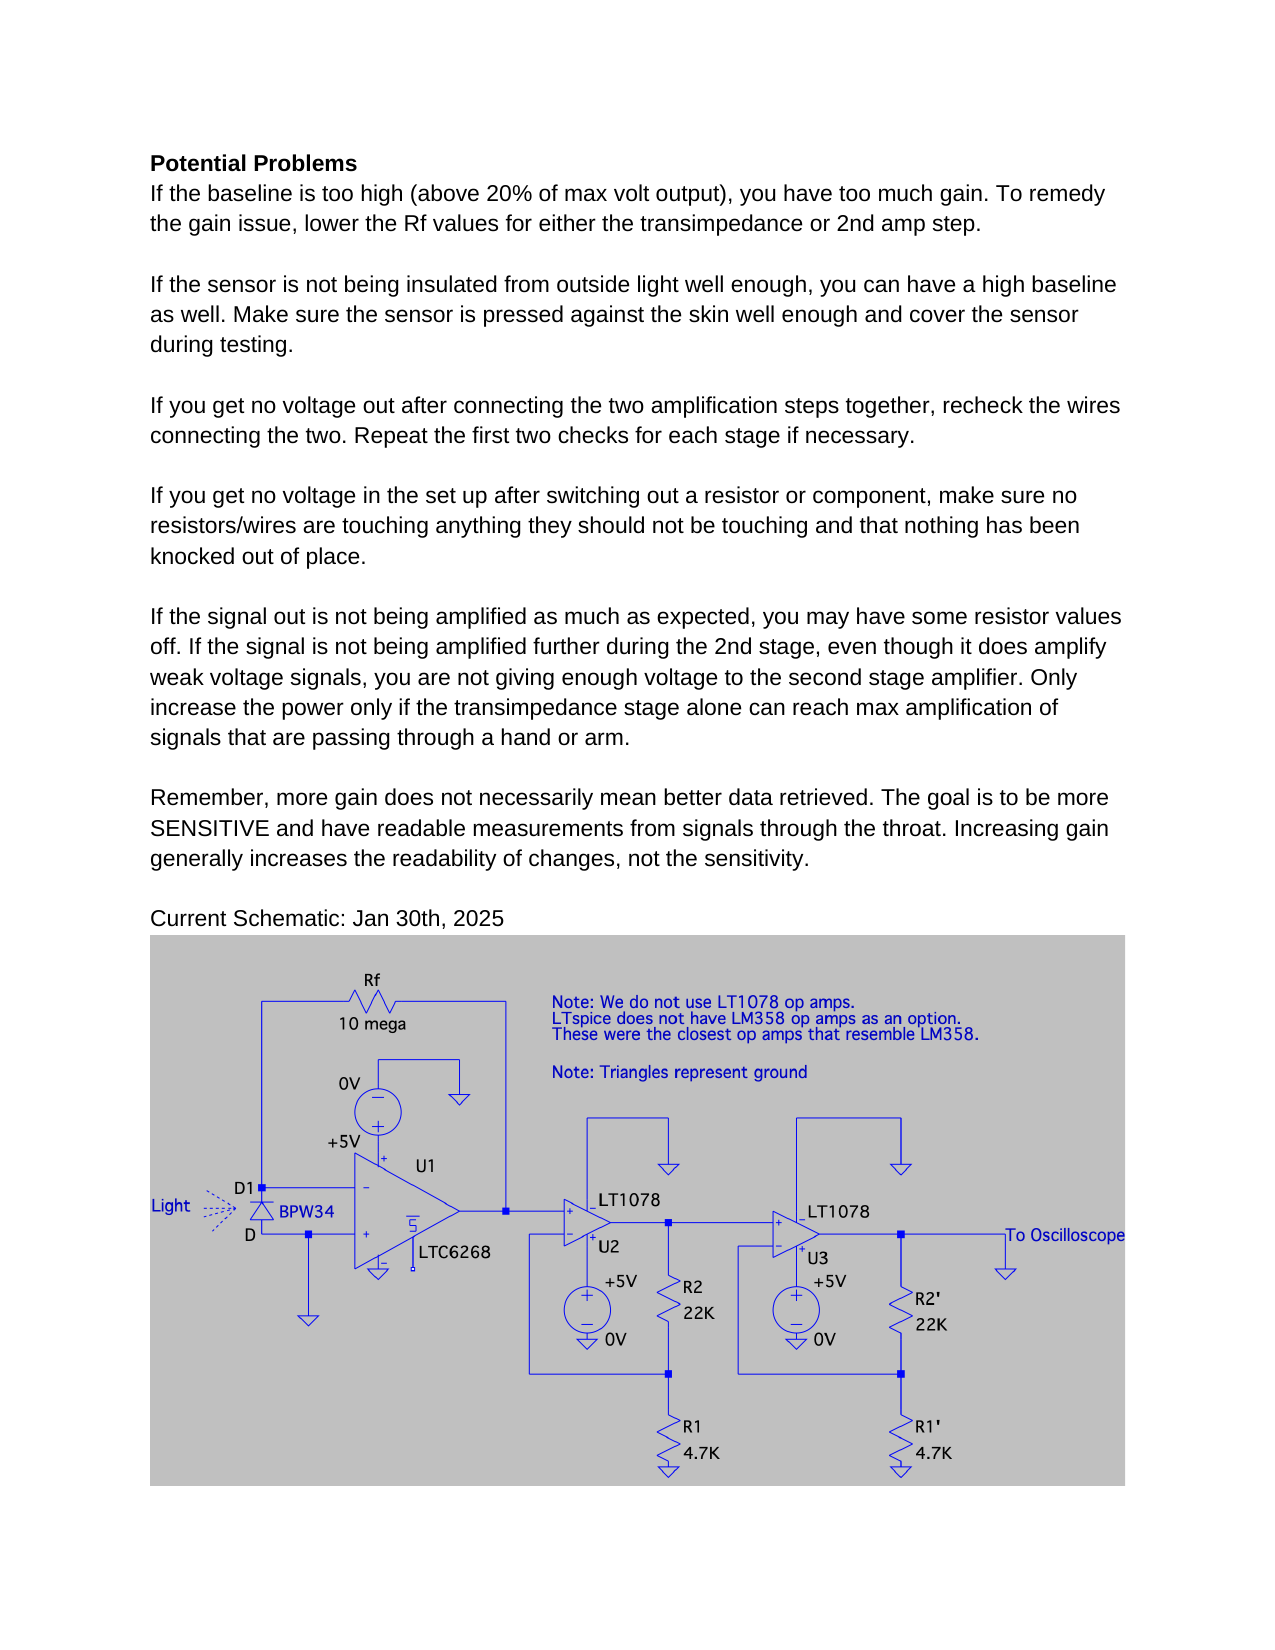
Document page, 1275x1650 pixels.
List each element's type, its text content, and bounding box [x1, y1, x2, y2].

text Current Schematic: Jan 30th, 2025 [150, 905, 1125, 932]
text If the sensor is not being insulated from outside light well enough, you can have a high baseline as well. Make sure the sensor is pressed against the skin well enough and cover the sensor during testing. [150, 271, 1125, 358]
picture [150, 935, 1125, 1486]
text If the baseline is too high (above 20% of max volt output), you have too much gain. To remedy the gain issue, lower the Rf values for either the transimpedance or 2nd amp step. [150, 180, 1125, 237]
text Remember, more gain does not necessarily mean better data retrieved. The goal is to be more SENSITIVE and have readable measurements from signals through the throat. Increasing gain generally increases the readability of changes, not the sensitivity. [150, 784, 1125, 871]
text If the signal out is not being amplified as much as expected, you may have some resistor values off. If the signal is not being amplified further during the 2nd stage, even though it does amplify weak voltage signals, you are not giving enough voltage to the second stage amplifier. Only increase the power only if the transimpedance stage alone can reach max amplification of signals that are passing through a hand or arm. [150, 603, 1125, 750]
text If you get no voltage in the set up after switching out a resistor or component, make sure no resistors/wires are touching anything they should not be touching and that nothing has been knocked out of place. [150, 482, 1125, 569]
text If you get no voltage out after connecting the two amplification steps together, recheck the wires connecting the two. Repeat the first two checks for each stage if necessary. [150, 392, 1125, 448]
text Potential Problems [150, 150, 1125, 176]
